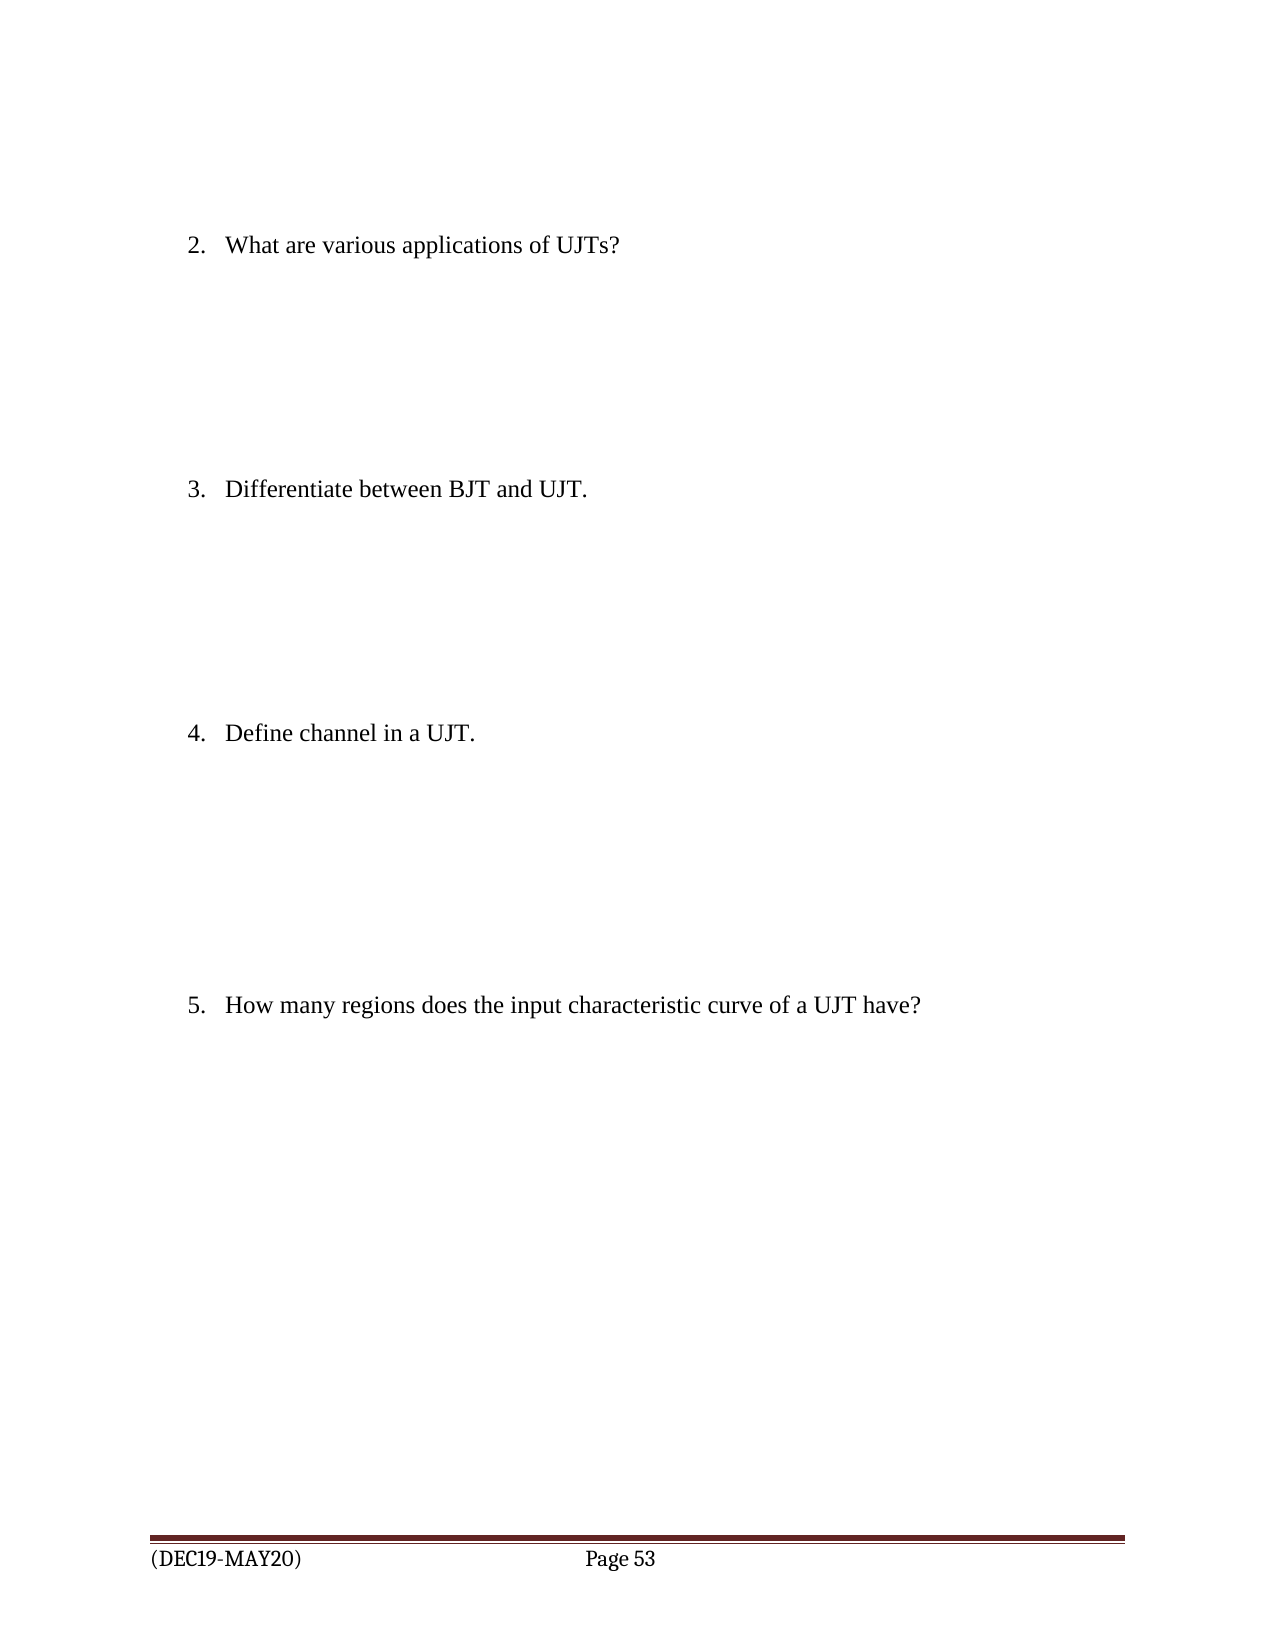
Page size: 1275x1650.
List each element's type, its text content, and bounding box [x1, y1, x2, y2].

list How many regions does the input characteristic curve of a UJT have? [187, 990, 1125, 1019]
list What are various applications of UJTs? [187, 230, 1125, 259]
list Define channel in a UJT. [187, 718, 1125, 747]
list Differentiate between BJT and UJT. [187, 474, 1125, 503]
